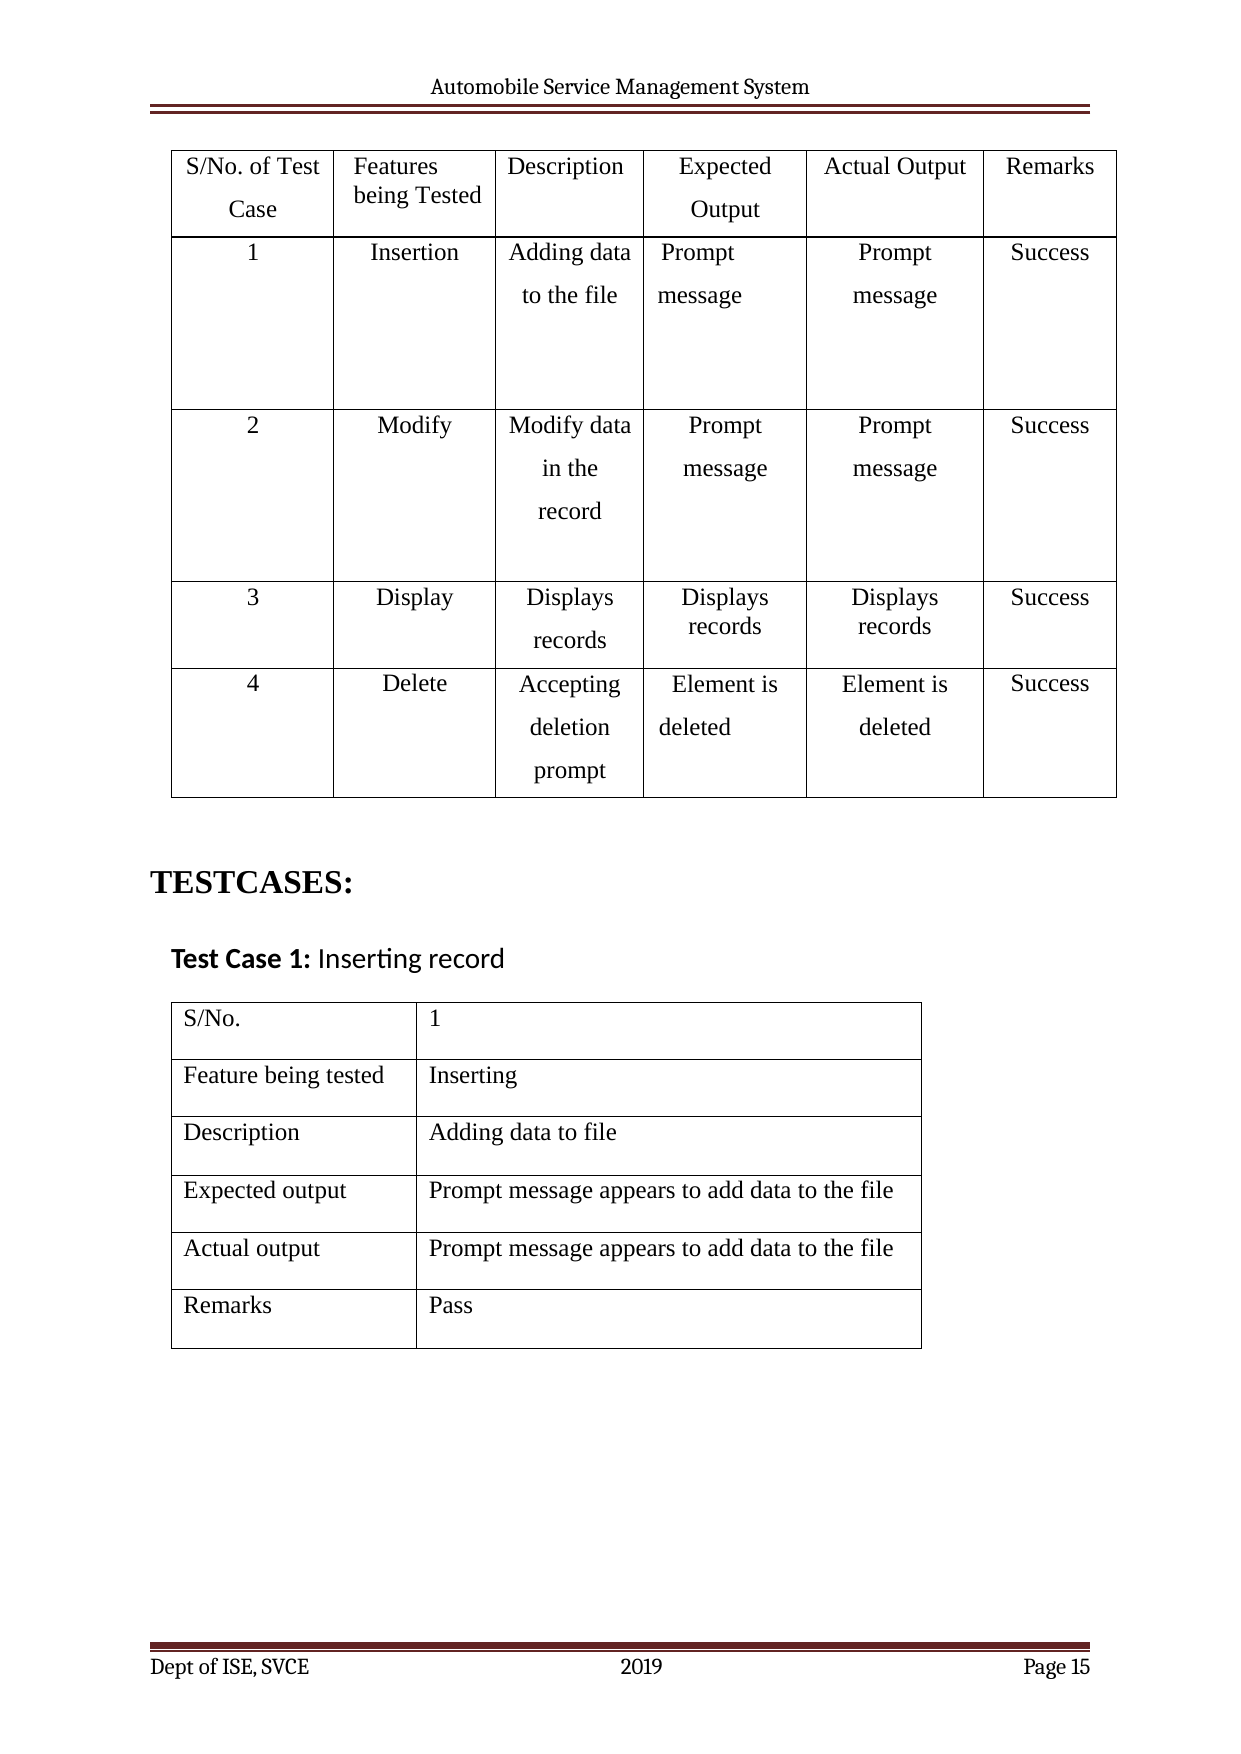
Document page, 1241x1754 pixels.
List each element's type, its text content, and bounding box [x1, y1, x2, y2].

table_cell Success [984, 238, 1116, 409]
table_cell Prompt message appears to add data to the file [417, 1233, 921, 1289]
table_header Features being Tested [334, 151, 495, 236]
table_cell Feature being tested [172, 1060, 416, 1116]
table_cell Displays records [644, 582, 806, 668]
table_cell Display [334, 582, 495, 668]
table_cell Adding data to file [417, 1117, 921, 1175]
table_cell Description [172, 1117, 416, 1175]
table_header S/No. [172, 1003, 416, 1059]
table_header Expected Output [644, 151, 806, 236]
table_cell Displays records [496, 582, 643, 668]
table_cell Prompt message [807, 410, 983, 581]
table_cell Delete [334, 669, 495, 797]
table_header Description [496, 151, 643, 236]
table_cell Expected output [172, 1176, 416, 1232]
table_cell 2 [172, 410, 333, 581]
table_cell Inserting [417, 1060, 921, 1116]
text Test Case 1: Inserting record [171, 940, 1090, 976]
table_cell Success [984, 669, 1116, 797]
table_cell 1 [172, 238, 333, 409]
table_cell Adding data to the file [496, 238, 643, 409]
table_cell Element is deleted [644, 669, 806, 797]
table_cell Success [984, 582, 1116, 668]
table_cell Remarks [172, 1290, 416, 1348]
table_header S/No. of Test Case [172, 151, 333, 236]
table_cell Pass [417, 1290, 921, 1348]
table_cell Modify [334, 410, 495, 581]
table_cell Actual output [172, 1233, 416, 1289]
table_cell Modify data in the record [496, 410, 643, 581]
table_cell Prompt message [644, 238, 806, 409]
table_cell Insertion [334, 238, 495, 409]
table_cell Element is deleted [807, 669, 983, 797]
table_cell 3 [172, 582, 333, 668]
table_header Remarks [984, 151, 1116, 236]
table_cell Prompt message [807, 238, 983, 409]
table_cell Prompt message [644, 410, 806, 581]
table_cell Success [984, 410, 1116, 581]
table_cell 4 [172, 669, 333, 797]
table_cell Displays records [807, 582, 983, 668]
table_cell Accepting deletion prompt [496, 669, 643, 797]
table_header 1 [417, 1003, 921, 1059]
text TESTCASES: [150, 862, 1090, 900]
table_header Actual Output [807, 151, 983, 236]
table_cell Prompt message appears to add data to the file [417, 1176, 921, 1232]
